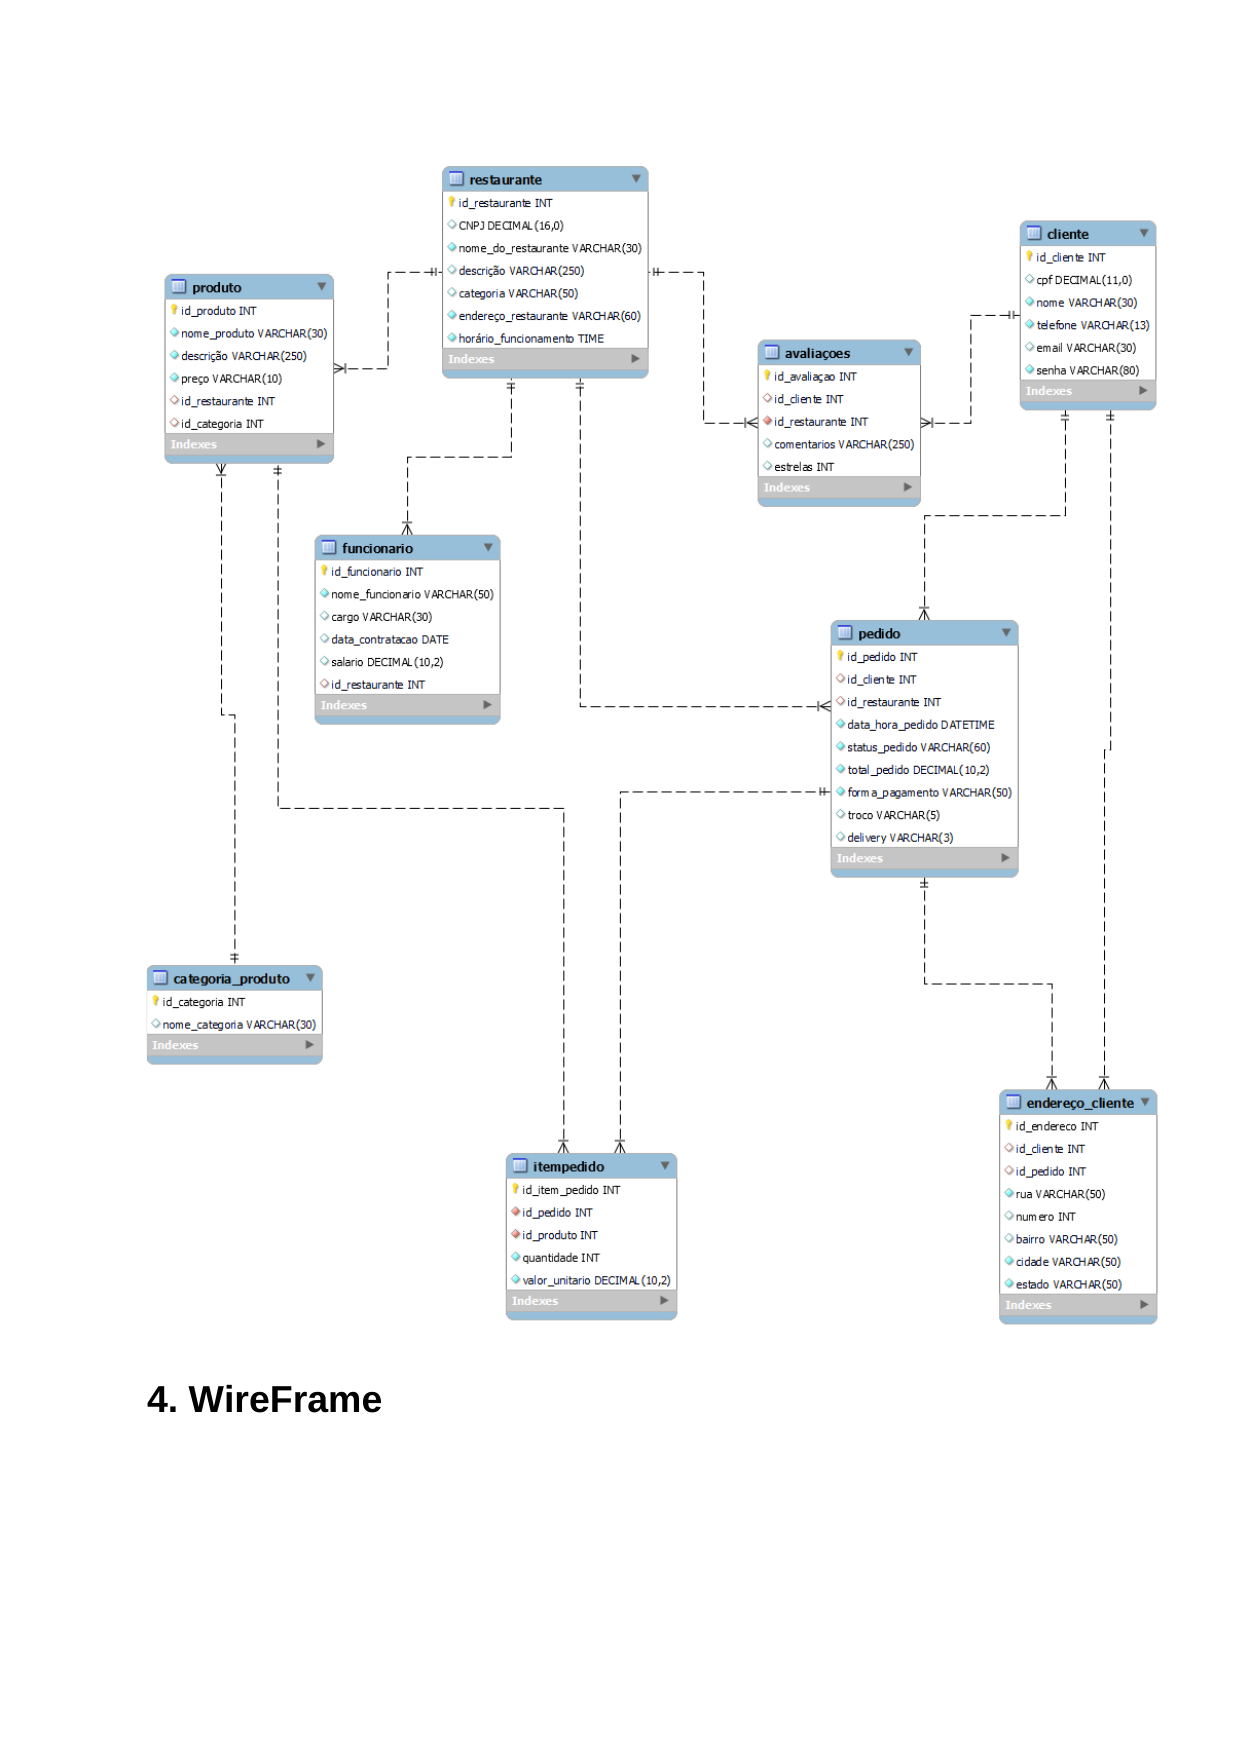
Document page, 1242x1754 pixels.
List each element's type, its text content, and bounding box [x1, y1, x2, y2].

picture [146, 166, 1177, 1344]
text 4. WireFrame [147, 1378, 1125, 1421]
